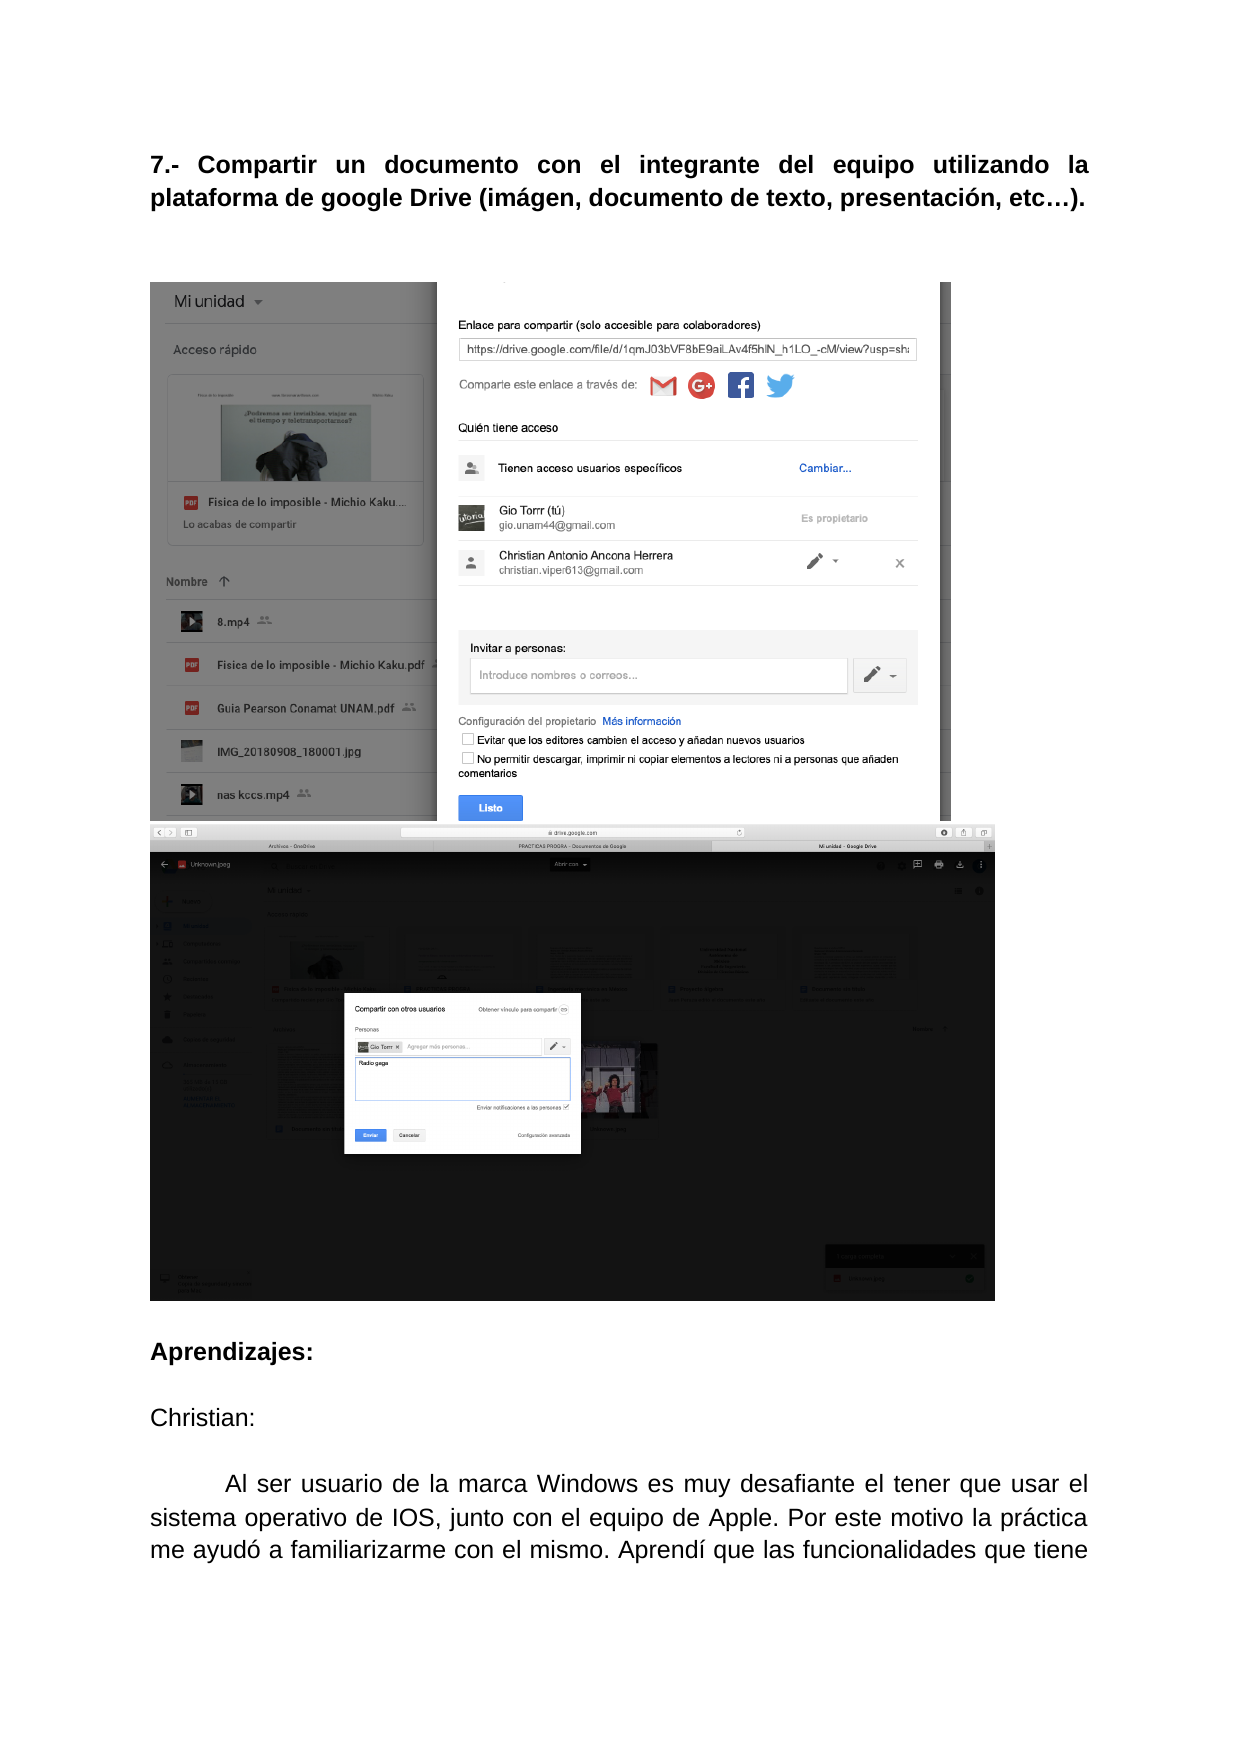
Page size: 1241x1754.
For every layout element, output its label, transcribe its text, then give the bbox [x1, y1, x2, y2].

picture [150, 282, 951, 821]
text 7.- Compartir un documento con el integrante del equipo utilizando la plataforma de google Drive (imágen, documento de texto, presentación, etc…). [150, 150, 1090, 212]
text Aprendizajes: [150, 1337, 1090, 1366]
picture [150, 824, 995, 1301]
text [150, 1469, 1090, 1564]
text Christian: [150, 1403, 1090, 1432]
